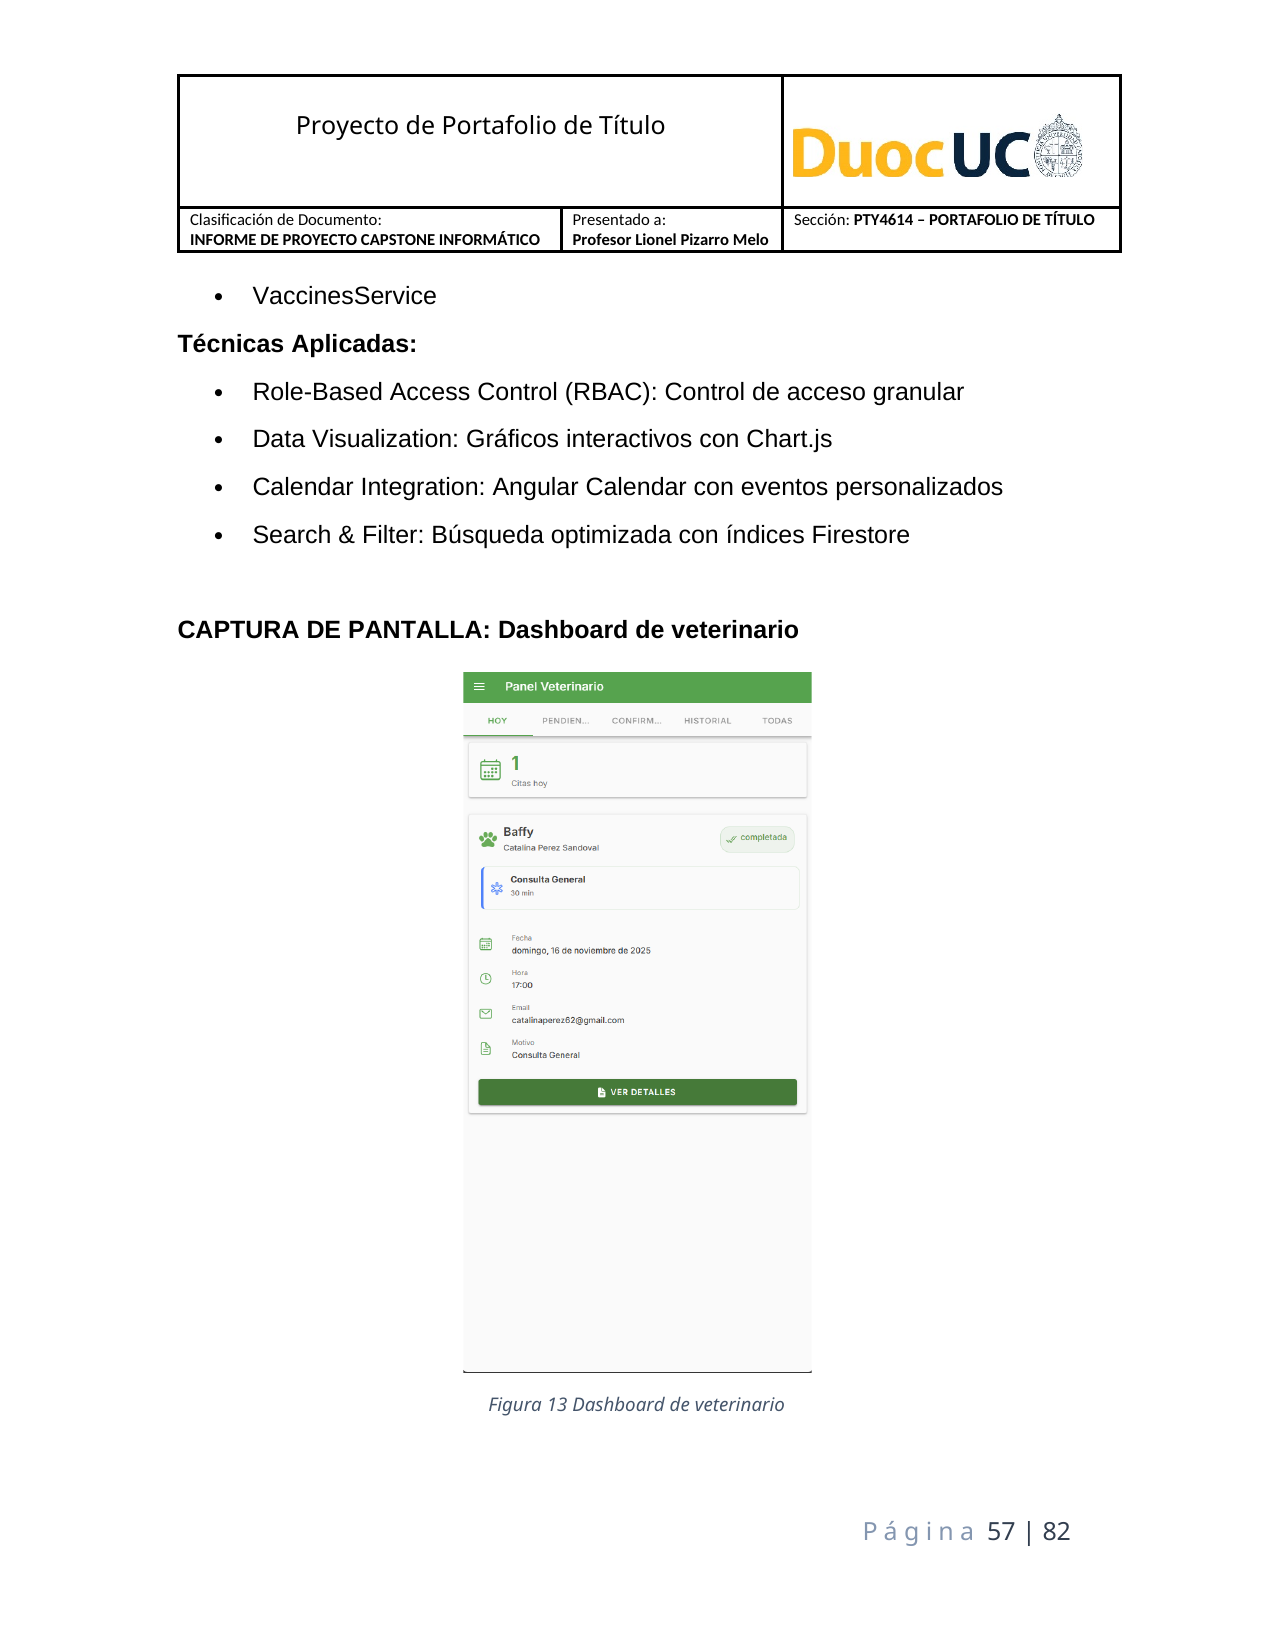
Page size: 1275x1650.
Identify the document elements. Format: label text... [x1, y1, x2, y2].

picture [791, 113, 1083, 176]
text CAPTURA DE PANTALLA: Dashboard de veterinario [177, 615, 1098, 644]
list Role-Based Access Control (RBAC): Control de acceso granular [215, 377, 1098, 405]
list Data Visualization: Gráficos interactivos con Chart.js [215, 424, 1098, 453]
picture [463, 672, 812, 1373]
text Técnicas Aplicadas: [177, 329, 1098, 358]
list VaccinesService [215, 281, 1098, 310]
list Calendar Integration: Angular Calendar con eventos personalizados [215, 472, 1098, 501]
list Search & Filter: Búsqueda optimizada con índices Firestore [215, 520, 1098, 548]
text Figura 13 Dashboard de veterinario [177, 1391, 1098, 1417]
